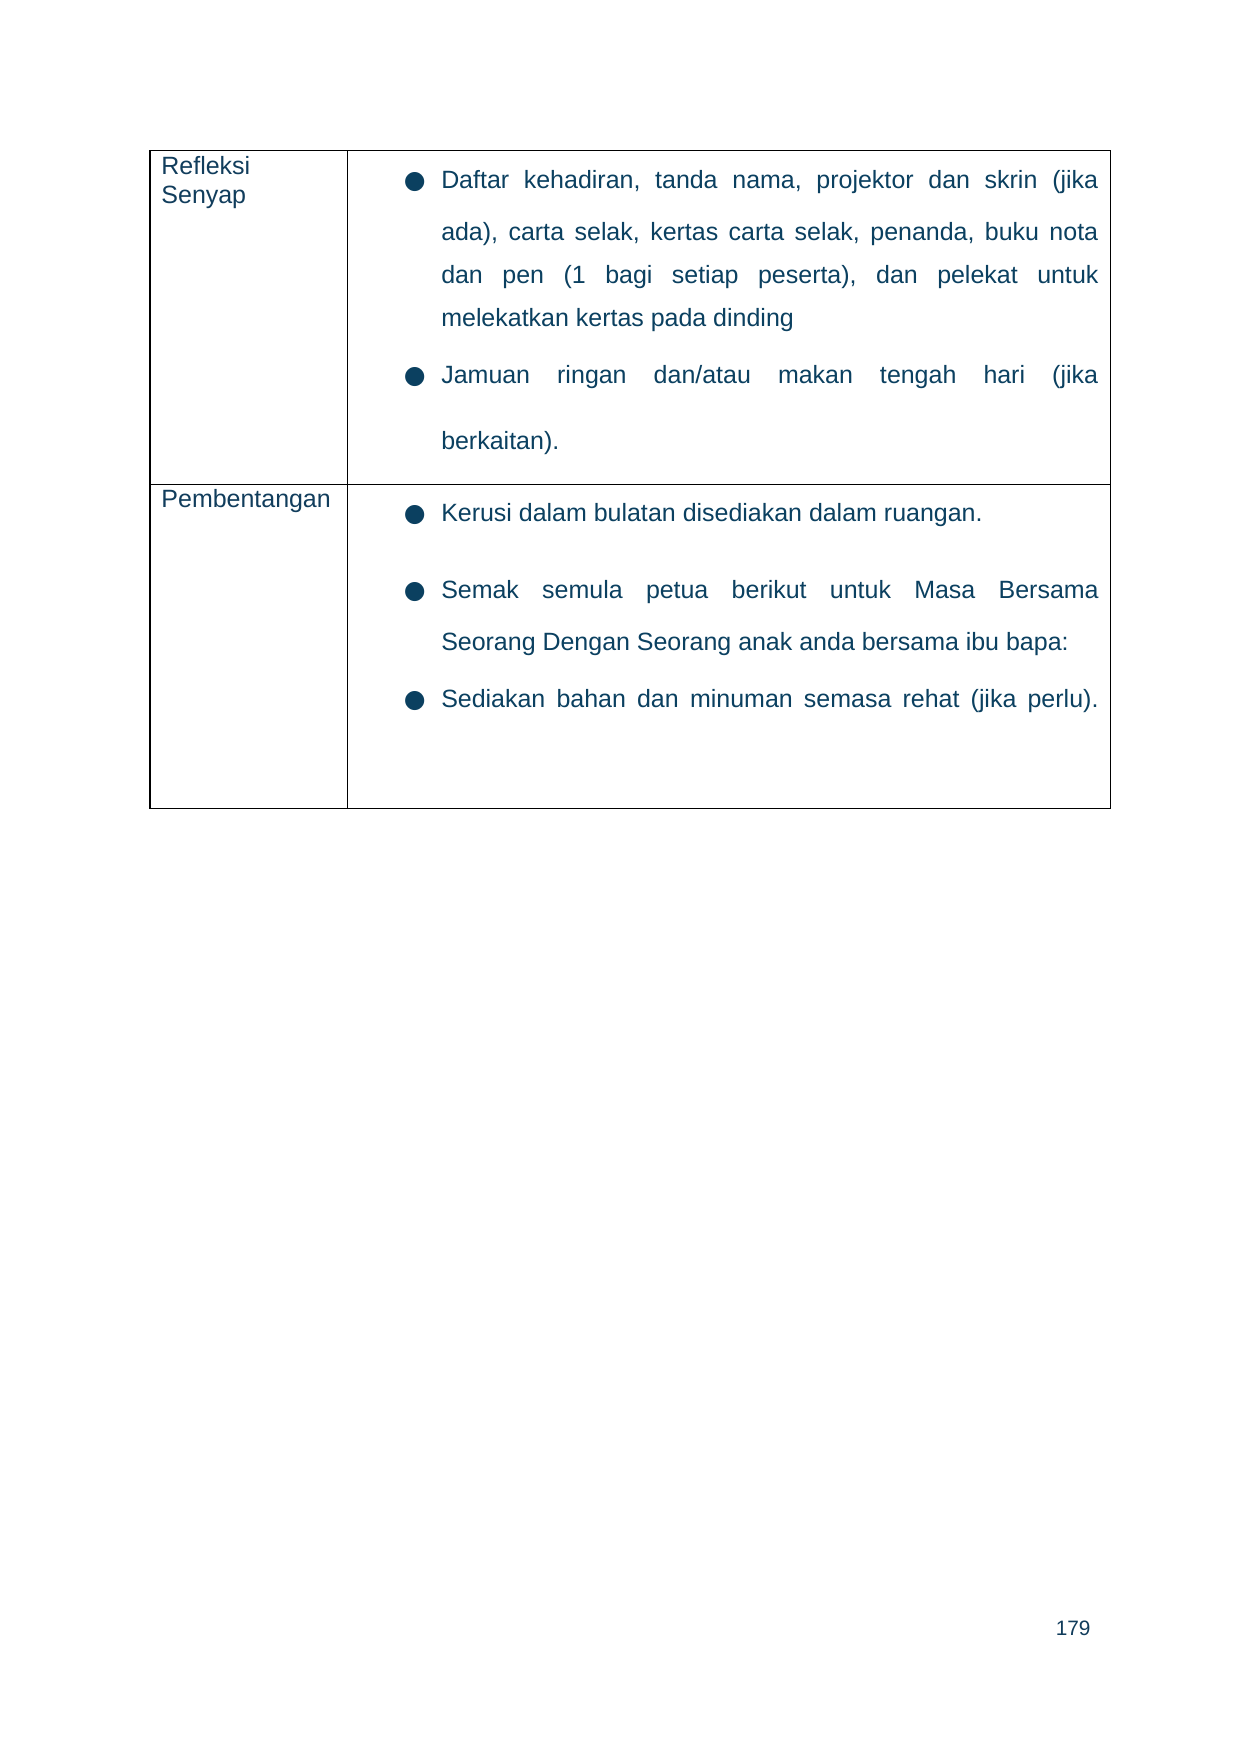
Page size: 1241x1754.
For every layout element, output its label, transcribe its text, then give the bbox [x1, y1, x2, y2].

table_cell Daftar kehadiran, tanda nama, projektor dan skrin (jika ada), carta selak, kertas carta selak, penanda, buku nota dan pen (1 bagi setiap peserta), dan pelekat untuk melekatkan kertas pada dinding Jamuan ringan dan/atau makan tengah hari (jika berkaitan). [348, 151, 1110, 483]
table_cell Pembentangan [151, 485, 347, 807]
table_cell Refleksi Senyap [151, 151, 347, 483]
table_cell Kerusi dalam bulatan disediakan dalam ruangan. Semak semula petua berikut untuk Masa Bersama Seorang Dengan Seorang anak anda bersama ibu bapa: Sediakan bahan dan minuman semasa rehat (jika perlu). [348, 485, 1110, 807]
